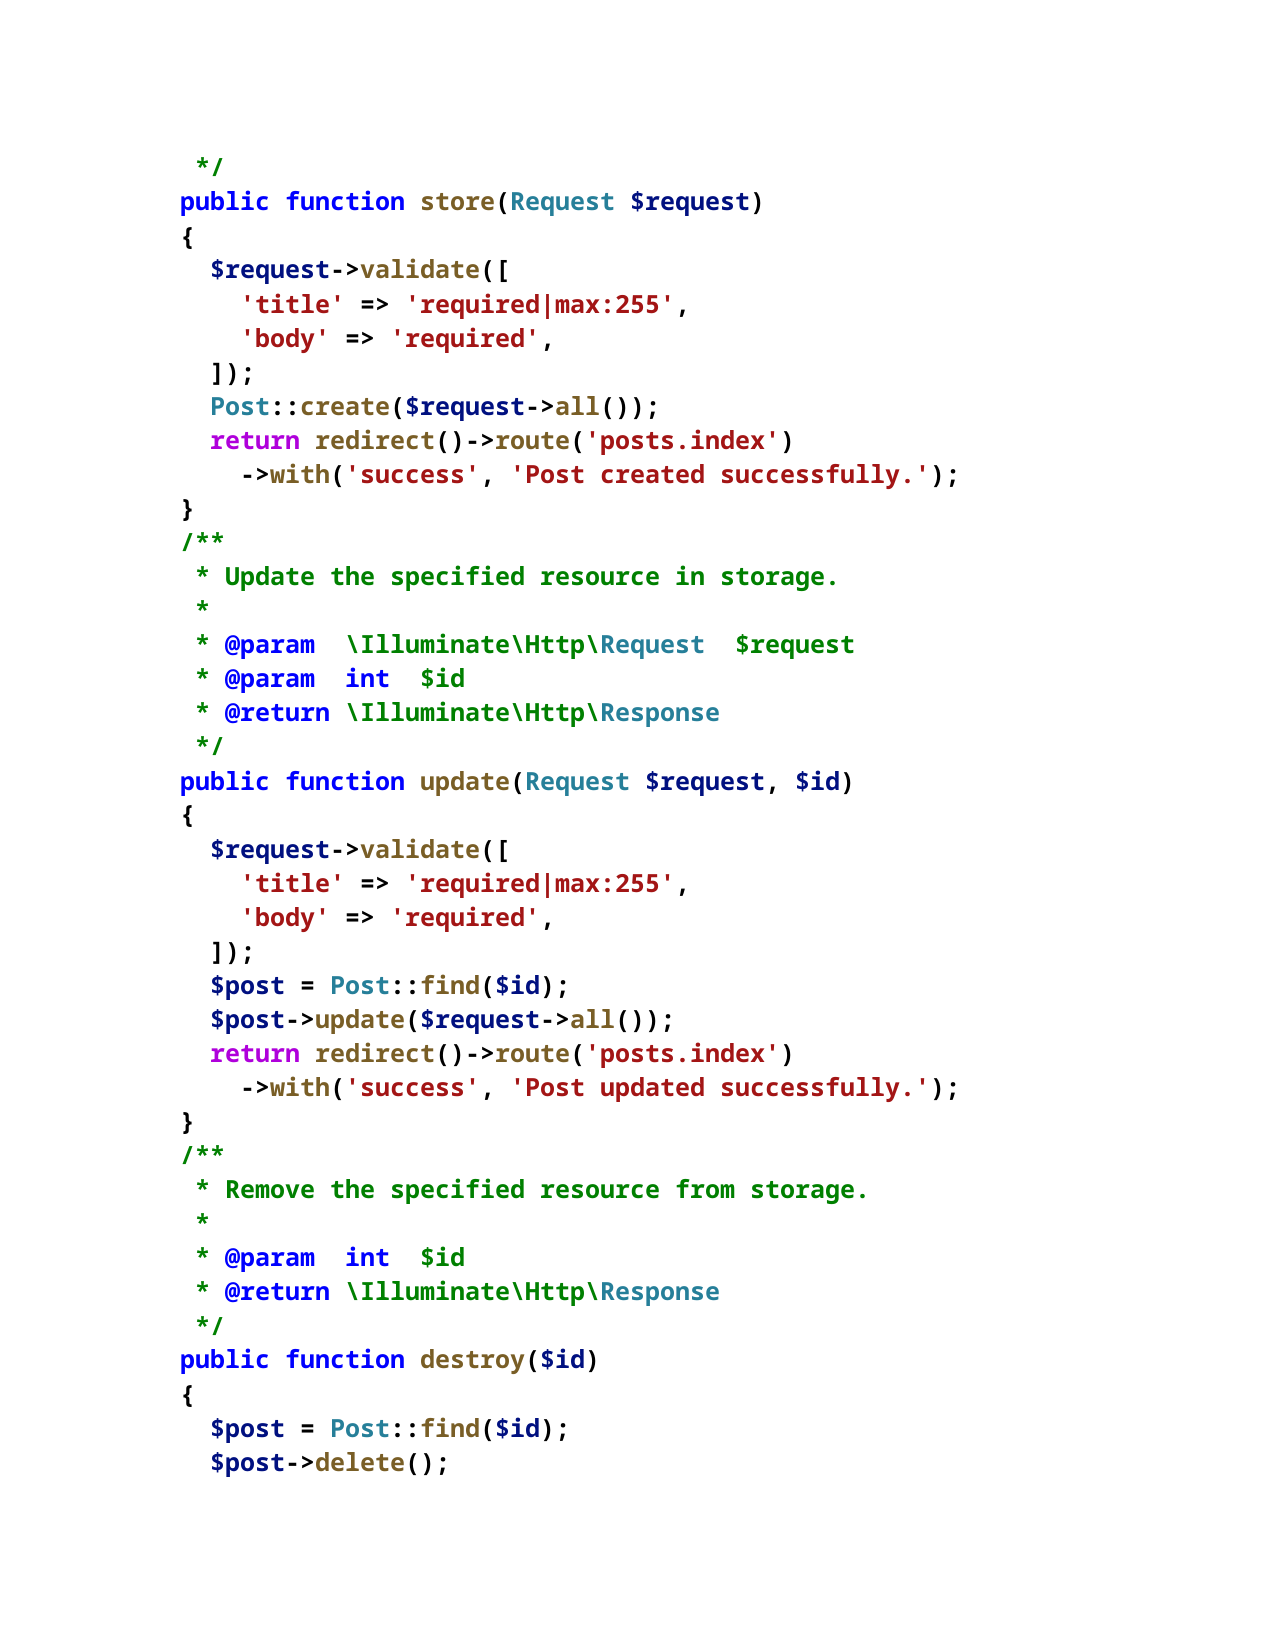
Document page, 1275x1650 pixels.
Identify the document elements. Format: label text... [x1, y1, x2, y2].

text 'title' => 'required|max:255', [150, 865, 1125, 899]
text 'body' => 'required', [150, 320, 1125, 354]
text ->with('success', 'Post updated successfully.'); [150, 1070, 1125, 1104]
text public function destroy($id) [150, 1342, 1125, 1376]
text */ [150, 1308, 1125, 1342]
text return redirect()->route('posts.index') [150, 1036, 1125, 1070]
text /** [150, 1138, 1125, 1172]
text { [150, 1376, 1125, 1410]
text ]); [150, 933, 1125, 967]
text * [150, 593, 1125, 627]
text */ [150, 150, 1125, 184]
text } [150, 491, 1125, 525]
text * @param int $id [150, 1240, 1125, 1274]
text $request->validate([ [150, 831, 1125, 865]
text * @param int $id [150, 661, 1125, 695]
text */ [150, 729, 1125, 763]
text ]); [150, 354, 1125, 388]
text $post->update($request->all()); [150, 1002, 1125, 1036]
text return redirect()->route('posts.index') [150, 422, 1125, 457]
text { [150, 797, 1125, 831]
text $post = Post::find($id); [150, 1410, 1125, 1444]
text public function store(Request $request) [150, 184, 1125, 218]
text ->with('success', 'Post created successfully.'); [150, 457, 1125, 491]
text } [150, 1104, 1125, 1138]
text * @return \Illuminate\Http\Response [150, 695, 1125, 729]
text * @return \Illuminate\Http\Response [150, 1274, 1125, 1308]
text $request->validate([ [150, 252, 1125, 286]
text * @param \Illuminate\Http\Request $request [150, 627, 1125, 661]
text Post::create($request->all()); [150, 388, 1125, 422]
text public function update(Request $request, $id) [150, 763, 1125, 797]
text 'title' => 'required|max:255', [150, 286, 1125, 320]
text * Remove the specified resource from storage. [150, 1172, 1125, 1206]
text $post->delete(); [150, 1444, 1125, 1478]
text $post = Post::find($id); [150, 967, 1125, 1002]
text 'body' => 'required', [150, 899, 1125, 933]
text /** [150, 525, 1125, 559]
text * [150, 1206, 1125, 1240]
text { [150, 218, 1125, 252]
text * Update the specified resource in storage. [150, 559, 1125, 593]
